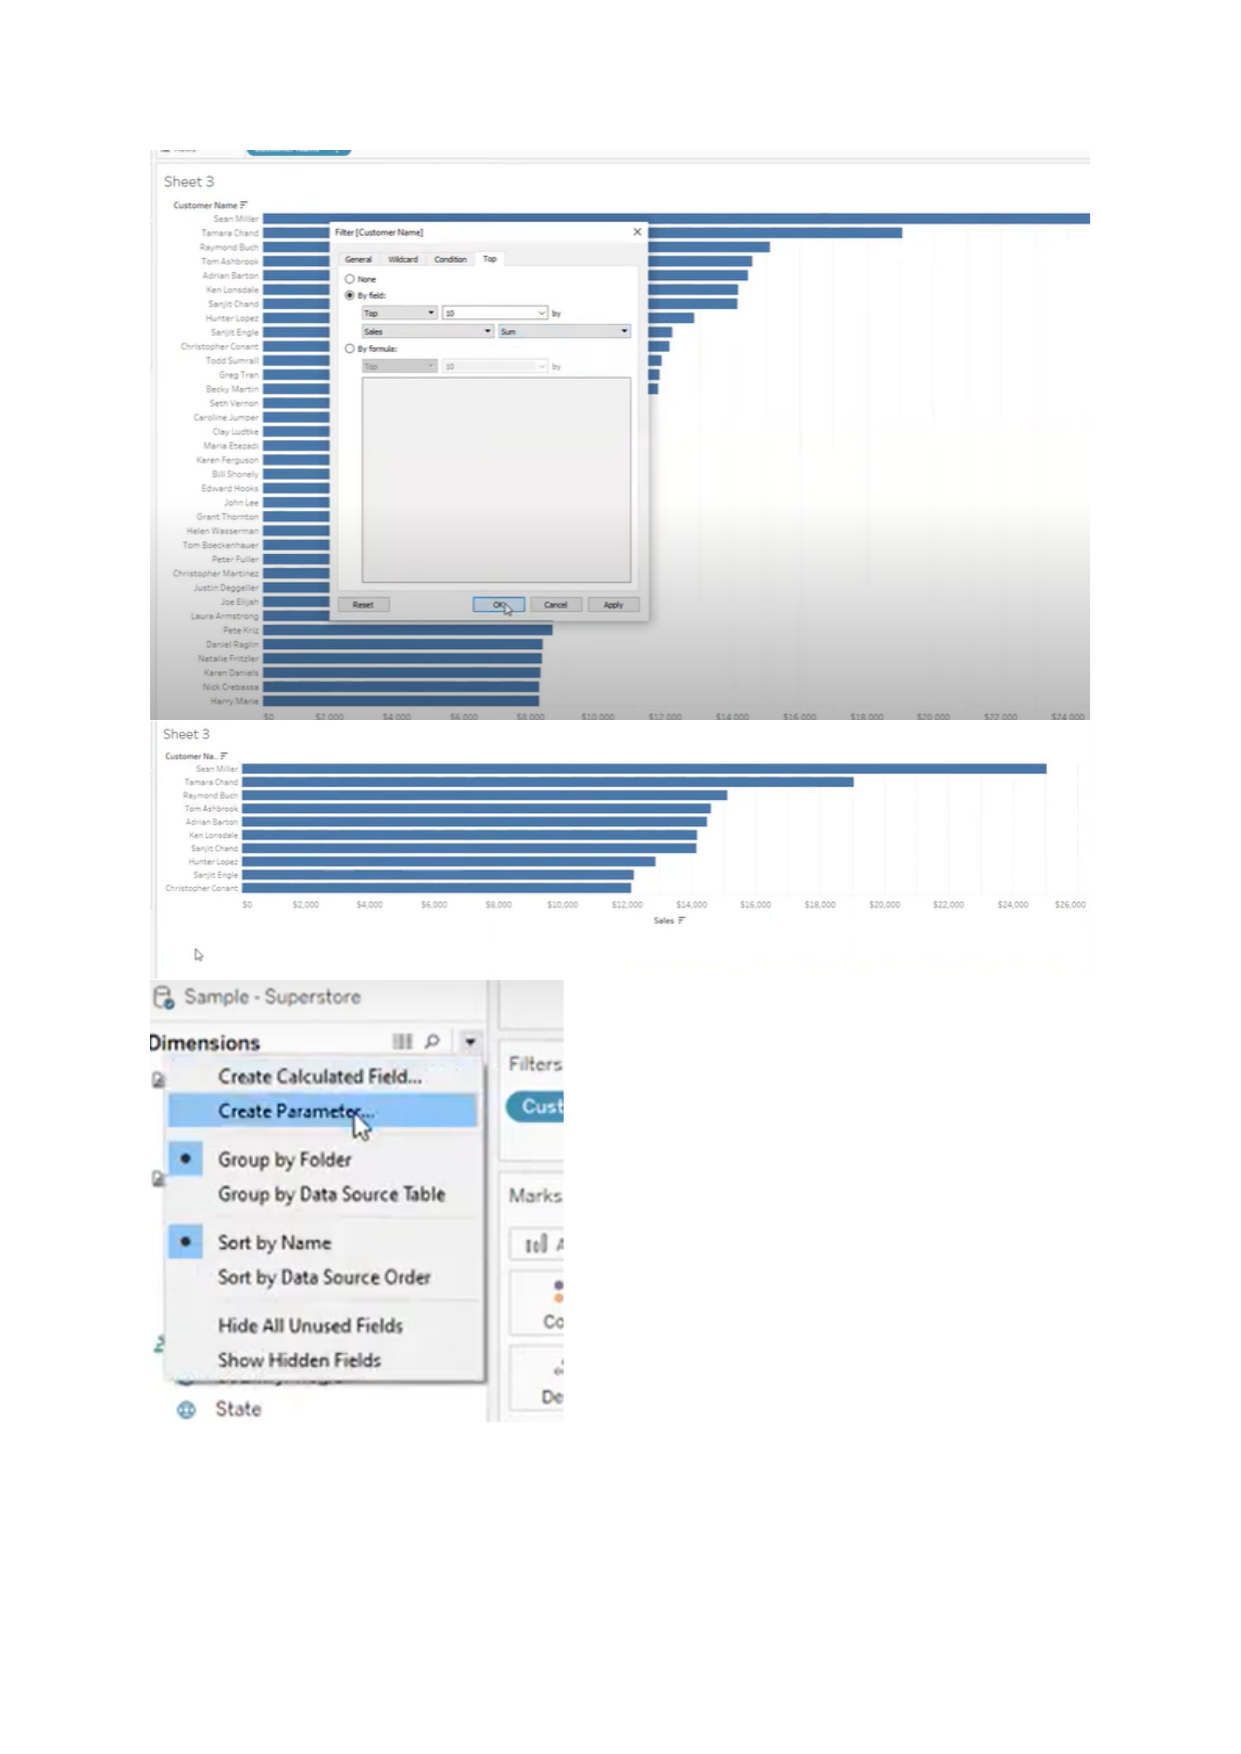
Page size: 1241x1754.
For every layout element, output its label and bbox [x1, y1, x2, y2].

picture [150, 150, 1091, 720]
picture [150, 721, 1091, 979]
picture [150, 980, 564, 1422]
